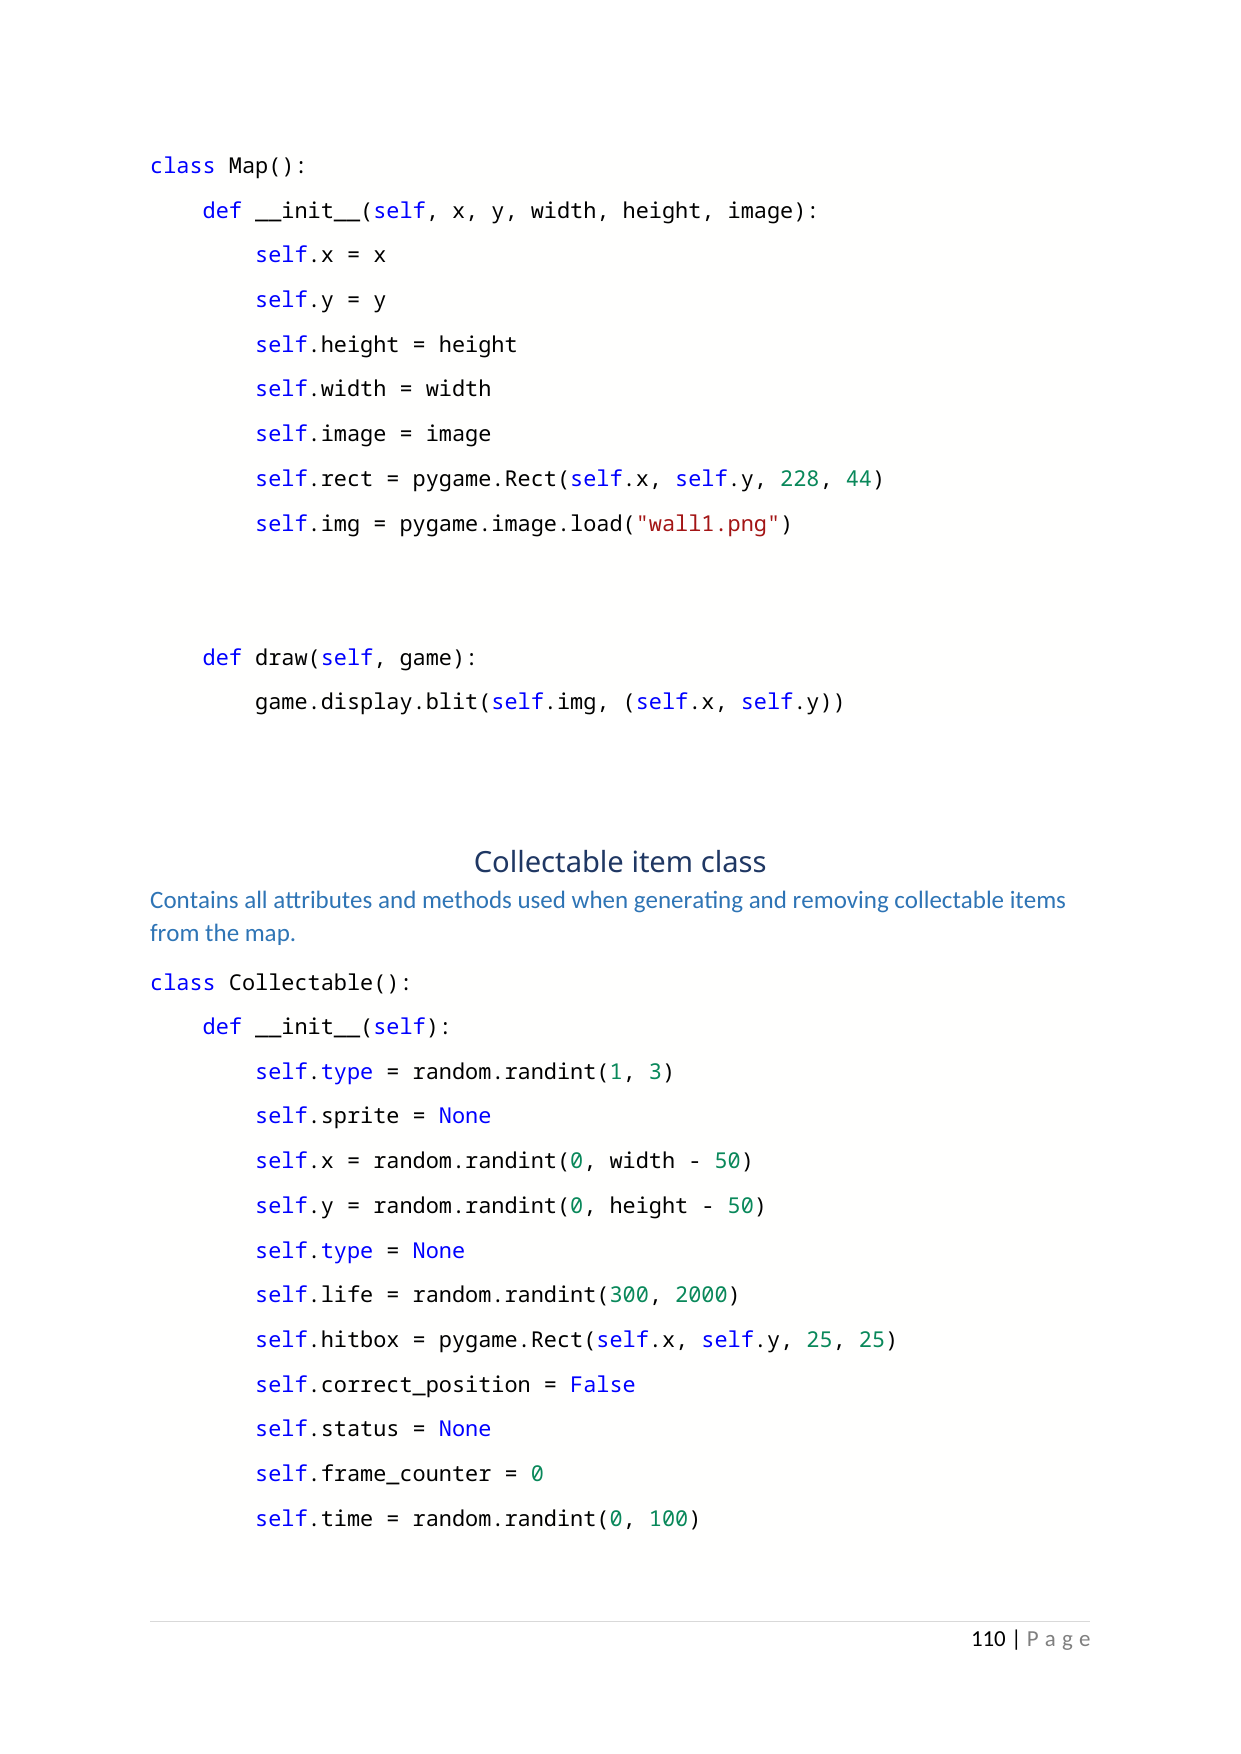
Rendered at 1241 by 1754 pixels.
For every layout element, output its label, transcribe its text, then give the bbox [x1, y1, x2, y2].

text self.img = pygame.image.load("wall1.png") [150, 507, 1090, 537]
text self.type = random.randint(1, 3) [150, 1056, 1090, 1086]
text class Map(): [150, 150, 1090, 180]
text self.sprite = None [150, 1101, 1090, 1130]
text self.status = None [150, 1413, 1090, 1443]
text self.y = random.randint(0, height - 50) [150, 1190, 1090, 1220]
text self.type = None [150, 1234, 1090, 1264]
text self.frame_counter = 0 [150, 1458, 1090, 1488]
text self.width = width [150, 373, 1090, 403]
text self.image = image [150, 418, 1090, 448]
text self.y = y [150, 284, 1090, 314]
text self.x = random.randint(0, width - 50) [150, 1145, 1090, 1175]
subtitle Collectable item class [150, 841, 1090, 881]
text self.time = random.randint(0, 100) [150, 1503, 1090, 1532]
text self.x = x [150, 239, 1090, 269]
text def __init__(self, x, y, width, height, image): [150, 195, 1090, 224]
text game.display.blit(self.img, (self.x, self.y)) [150, 686, 1090, 716]
text self.life = random.randint(300, 2000) [150, 1279, 1090, 1309]
text def draw(self, game): [150, 642, 1090, 671]
text Contains all attributes and methods used when generating and removing collectable items from the map. [150, 884, 1090, 947]
text class Collectable(): [150, 966, 1090, 996]
text self.correct_position = False [150, 1369, 1090, 1398]
text self.rect = pygame.Rect(self.x, self.y, 228, 44) [150, 463, 1090, 493]
text self.height = height [150, 329, 1090, 358]
text def __init__(self): [150, 1011, 1090, 1041]
text self.hitbox = pygame.Rect(self.x, self.y, 25, 25) [150, 1324, 1090, 1354]
